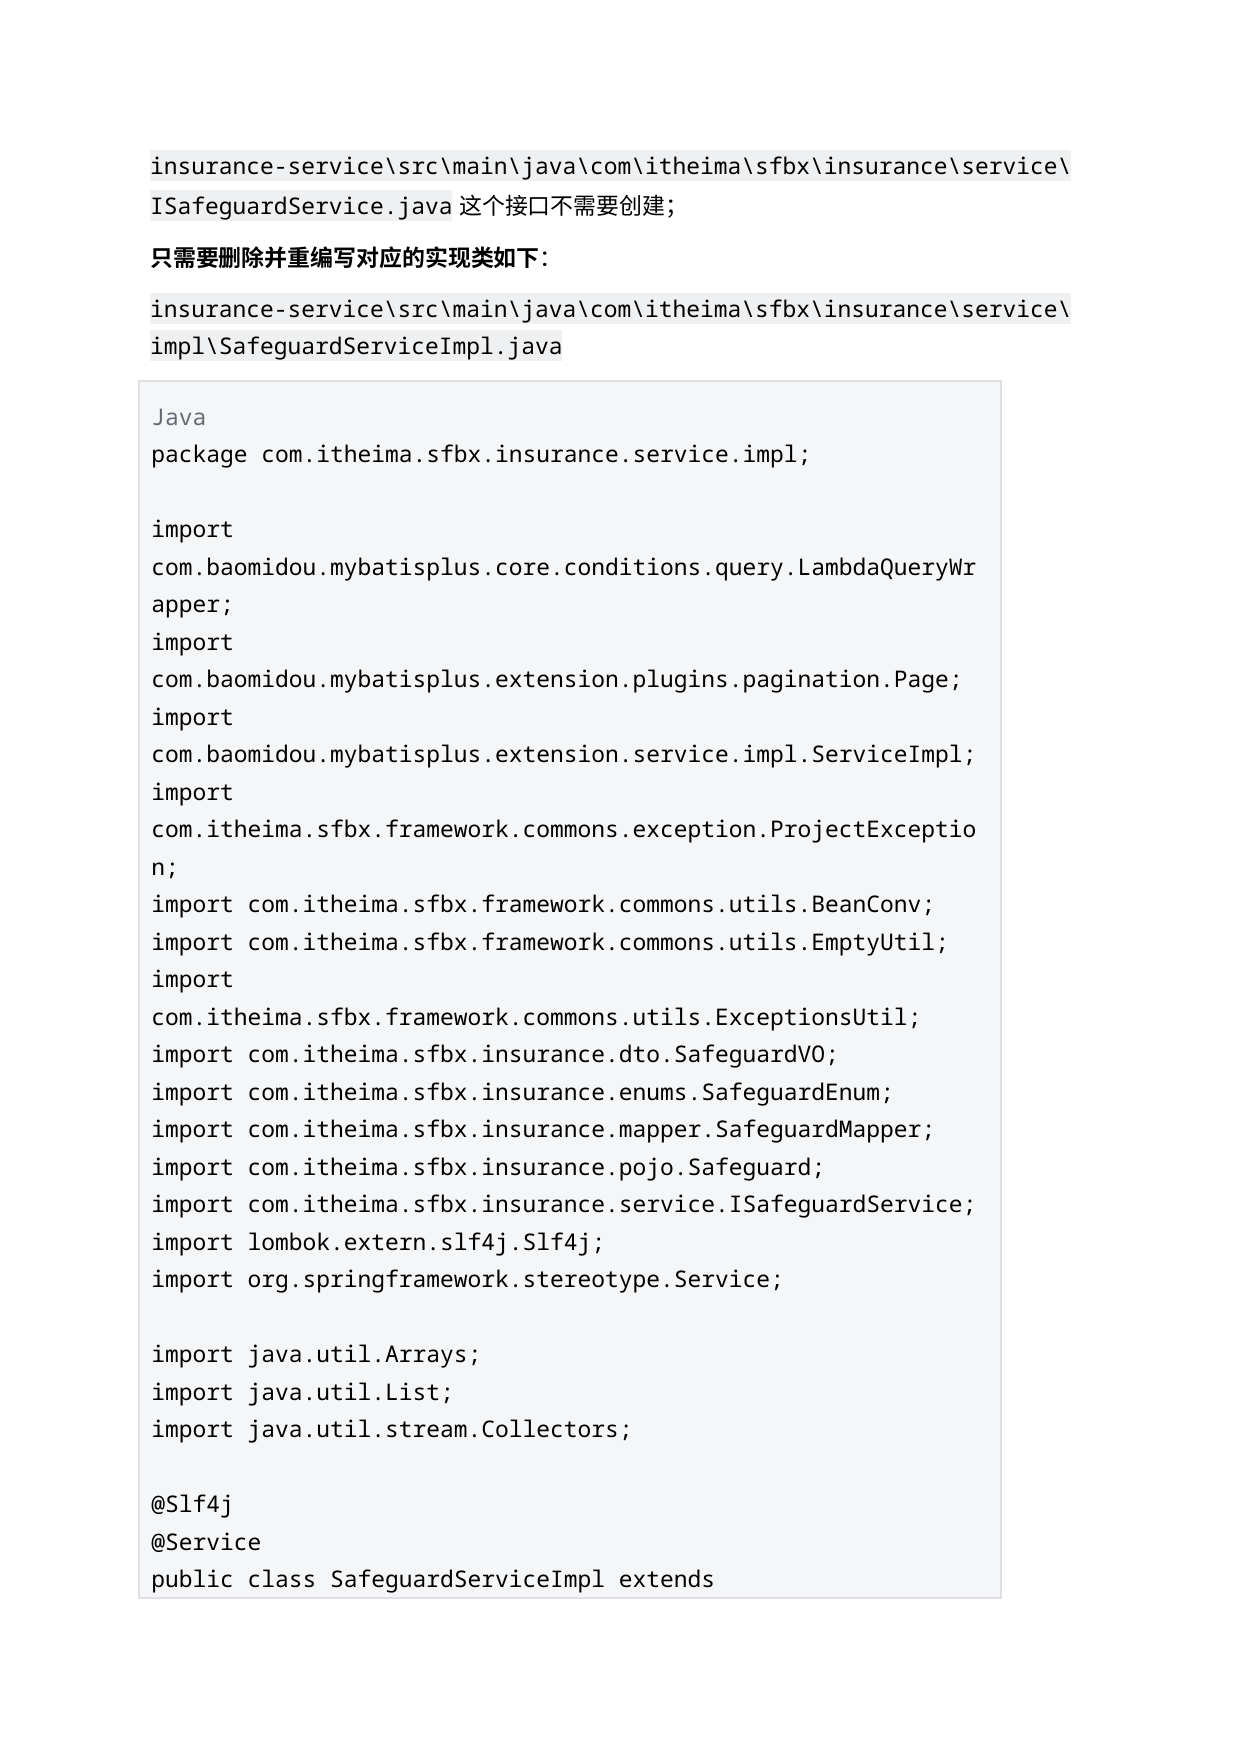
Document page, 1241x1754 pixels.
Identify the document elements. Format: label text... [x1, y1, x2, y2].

text insurance-service\src\main\java\com\itheima\sfbx\insurance\service\impl\SafeguardServiceImpl.java [150, 293, 1090, 361]
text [150, 150, 1090, 221]
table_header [140, 382, 1000, 1597]
text 只需要删除并重编写对应的实现类如下： [150, 240, 1090, 273]
